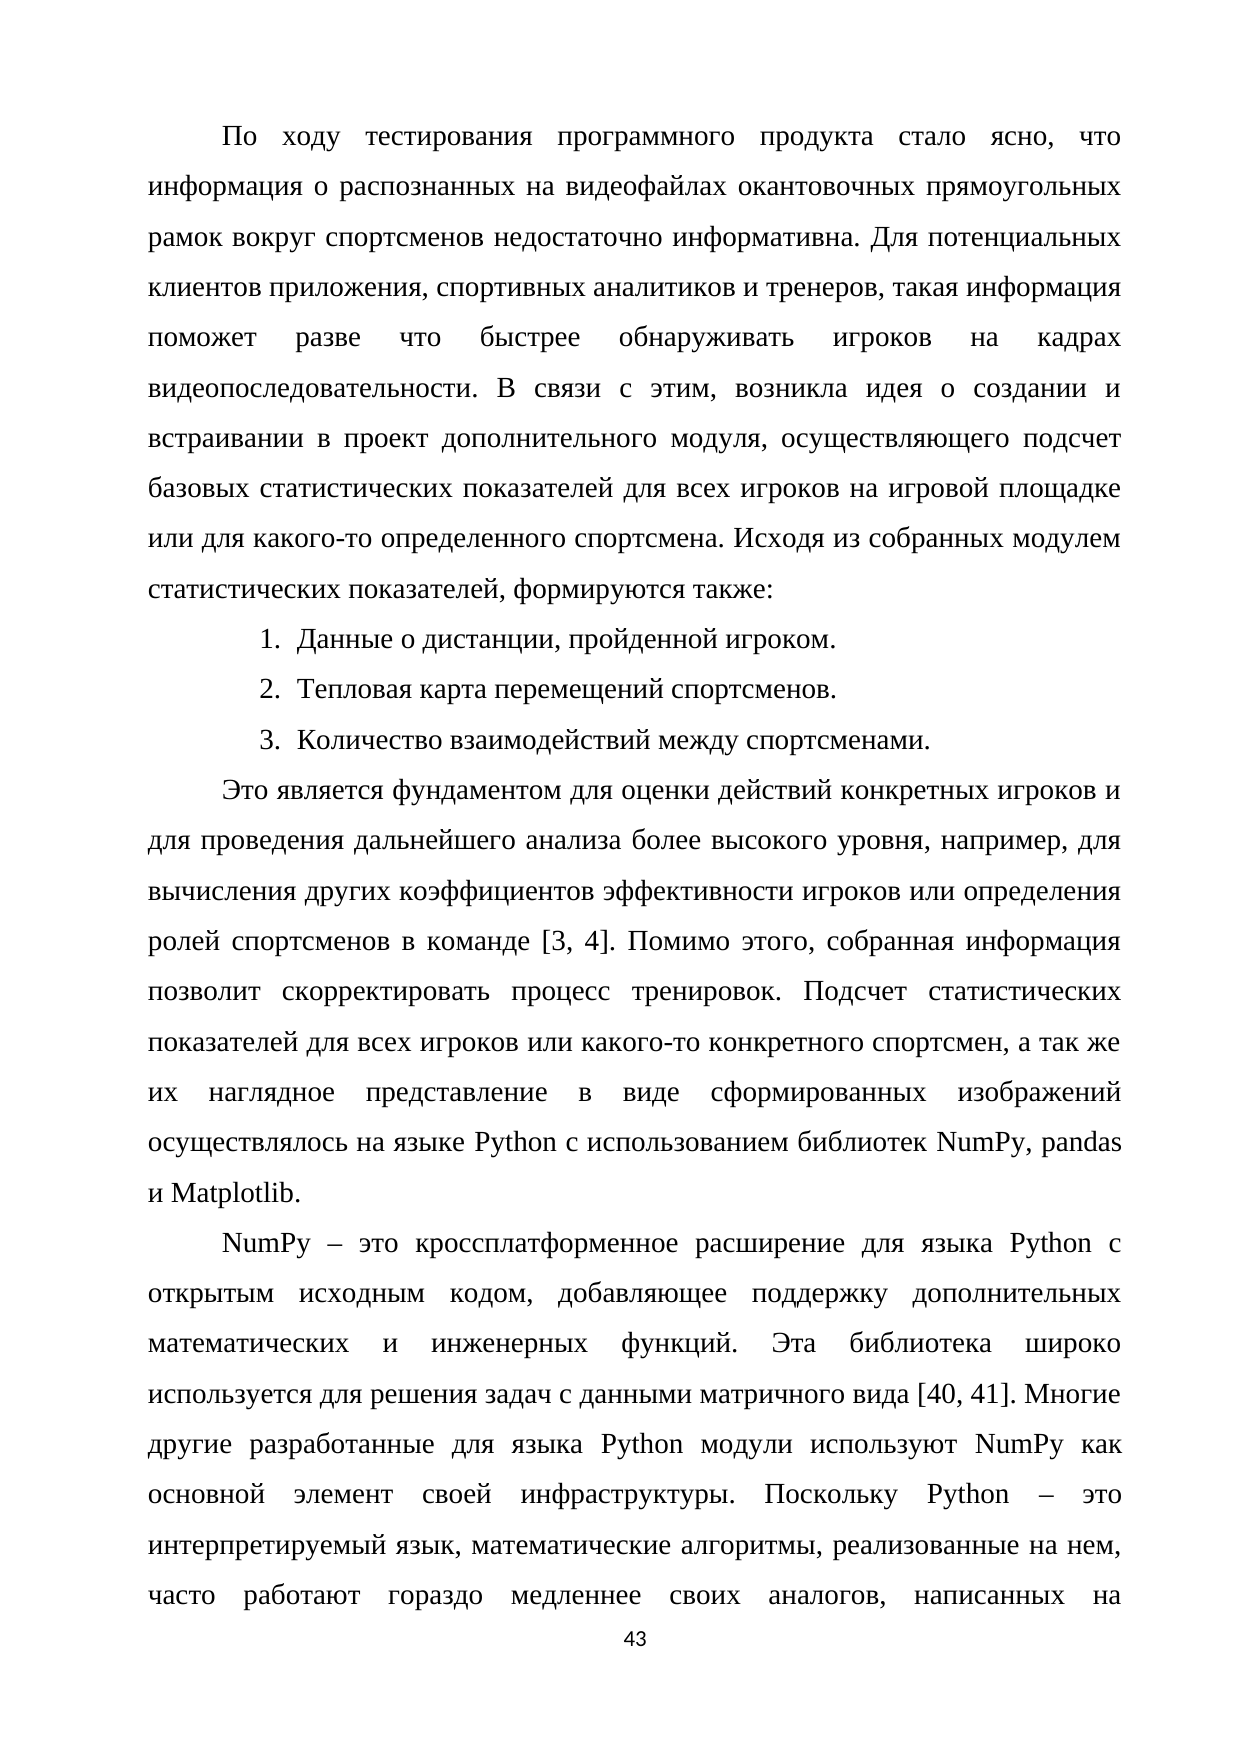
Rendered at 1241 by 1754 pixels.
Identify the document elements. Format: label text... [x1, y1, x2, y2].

text Это является фундаментом для оценки действий конкретных игроков и для проведения дальнейшего анализа более высокого уровня, например, для вычисления других коэффициентов эффективности игроков или определения ролей спортсменов в команде [3, 4]. Помимо этого, собранная информация позволит скорректировать процесс тренировок. Подсчет статистических показателей для всех игроков или какого-то конкретного спортсмен, а так же их наглядное представление в виде сформированных изображений осуществлялось на языке Python с использованием библиотек NumPy, pandas и Matplotlib. [148, 772, 1122, 1208]
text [148, 1225, 1122, 1611]
list Данные о дистанции, пройденной игроком. [259, 621, 1122, 655]
list Тепловая карта перемещений спортсменов. [259, 672, 1122, 705]
text По ходу тестирования программного продукта стало ясно, что информация о распознанных на видеофайлах окантовочных прямоугольных рамок вокруг спортсменов недостаточно информативна. Для потенциальных клиентов приложения, спортивных аналитиков и тренеров, такая информация поможет разве что быстрее обнаруживать игроков на кадрах видеопоследовательности. В связи с этим, возникла идея о создании и встраивании в проект дополнительного модуля, осуществляющего подсчет базовых статистических показателей для всех игроков на игровой площадке или для какого-то определенного спортсмена. Исходя из собранных модулем статистических показателей, формируются также: [148, 118, 1122, 604]
list Количество взаимодействий между спортсменами. [259, 722, 1122, 755]
